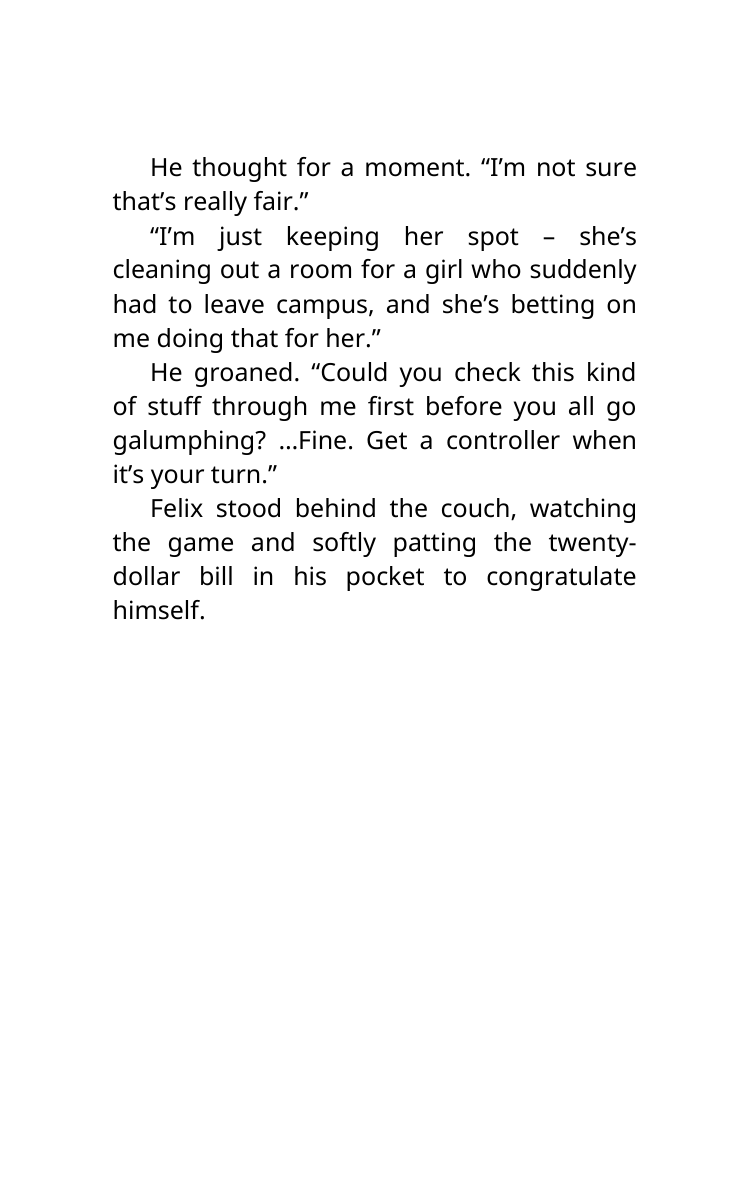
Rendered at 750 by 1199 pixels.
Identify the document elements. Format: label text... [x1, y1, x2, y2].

text He groaned. “Could you check this kind of stuff through me first before you all go galumphing? …Fine. Get a controller when it’s your turn.” [112, 354, 637, 491]
text Felix stood behind the couch, watching the game and softly patting the twenty-dollar bill in his pocket to congratulate himself. [112, 491, 637, 627]
text He thought for a moment. “I’m not sure that’s really fair.” [112, 150, 637, 218]
text “I’m just keeping her spot – she’s cleaning out a room for a girl who suddenly had to leave campus, and she’s betting on me doing that for her.” [112, 218, 637, 354]
